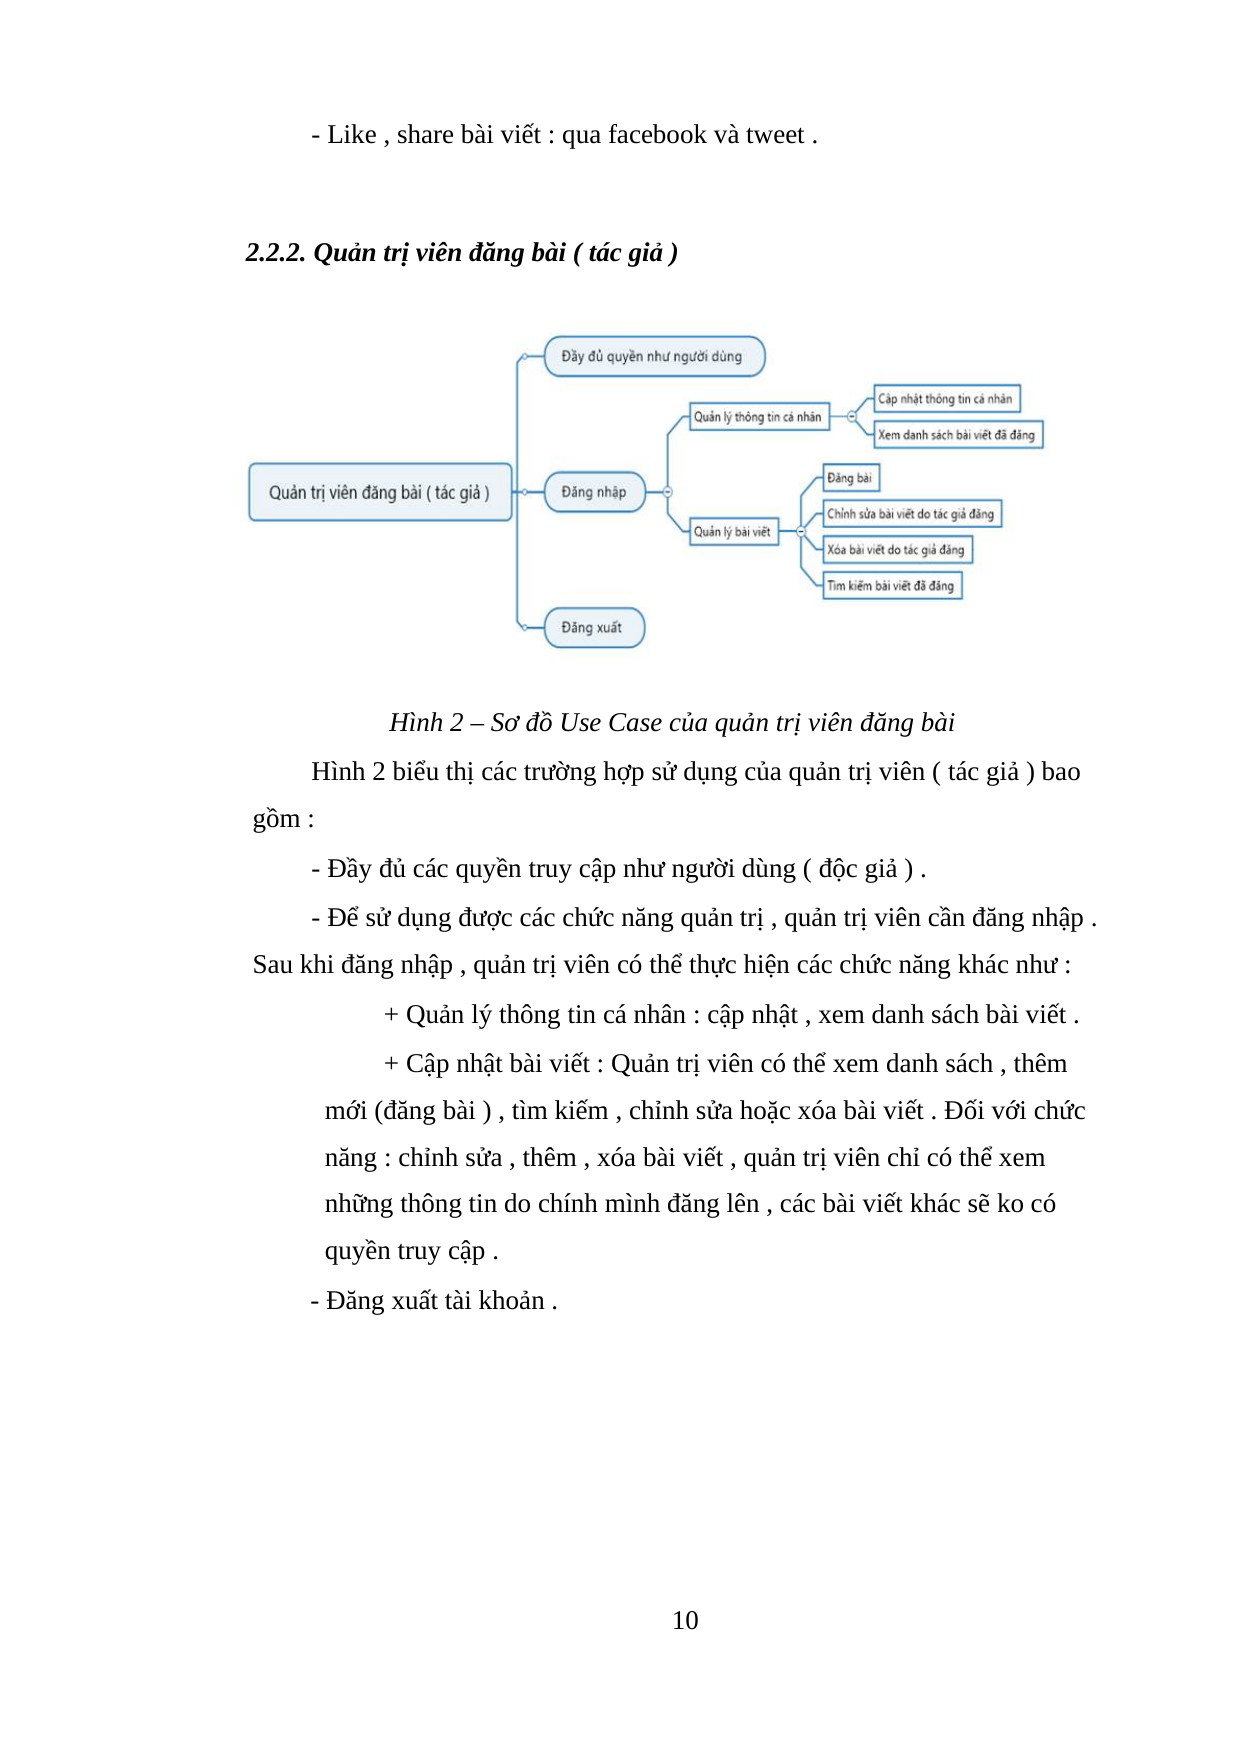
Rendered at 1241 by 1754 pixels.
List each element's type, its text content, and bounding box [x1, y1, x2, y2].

text Hình 2 biểu thị các trường hợp sử dụng của quản trị viên ( tác giả ) bao gồm : [252, 756, 1111, 833]
text - Đầy đủ các quyền truy cập như người dùng ( độc giả ) . [252, 852, 1111, 883]
text - Like , share bài viết : qua facebook và tweet . [252, 118, 1111, 149]
text - Để sử dụng được các chức năng quản trị , quản trị viên cần đăng nhập . Sau khi đăng nhập , quản trị viên có thể thực hiện các chức năng khác như : [252, 902, 1111, 979]
picture [232, 290, 1066, 672]
text Quản trị viên đăng bài ( tác giả ) [187, 236, 1122, 268]
text - Đăng xuất tài khoản . [251, 1284, 1111, 1315]
text + Quản lý thông tin cá nhân : cập nhật , xem danh sách bài viết . [324, 998, 1111, 1029]
text + Cập nhật bài viết : Quản trị viên có thể xem danh sách , thêm mới (đăng bài ) , tìm kiếm , chỉnh sửa hoặc xóa bài viết . Đối với chức năng : chỉnh sửa , thêm , xóa bài viết , quản trị viên chỉ có thể xem những thông tin do chính mình đăng lên , các bài viết khác sẽ ko có quyền truy cập . [324, 1048, 1111, 1265]
